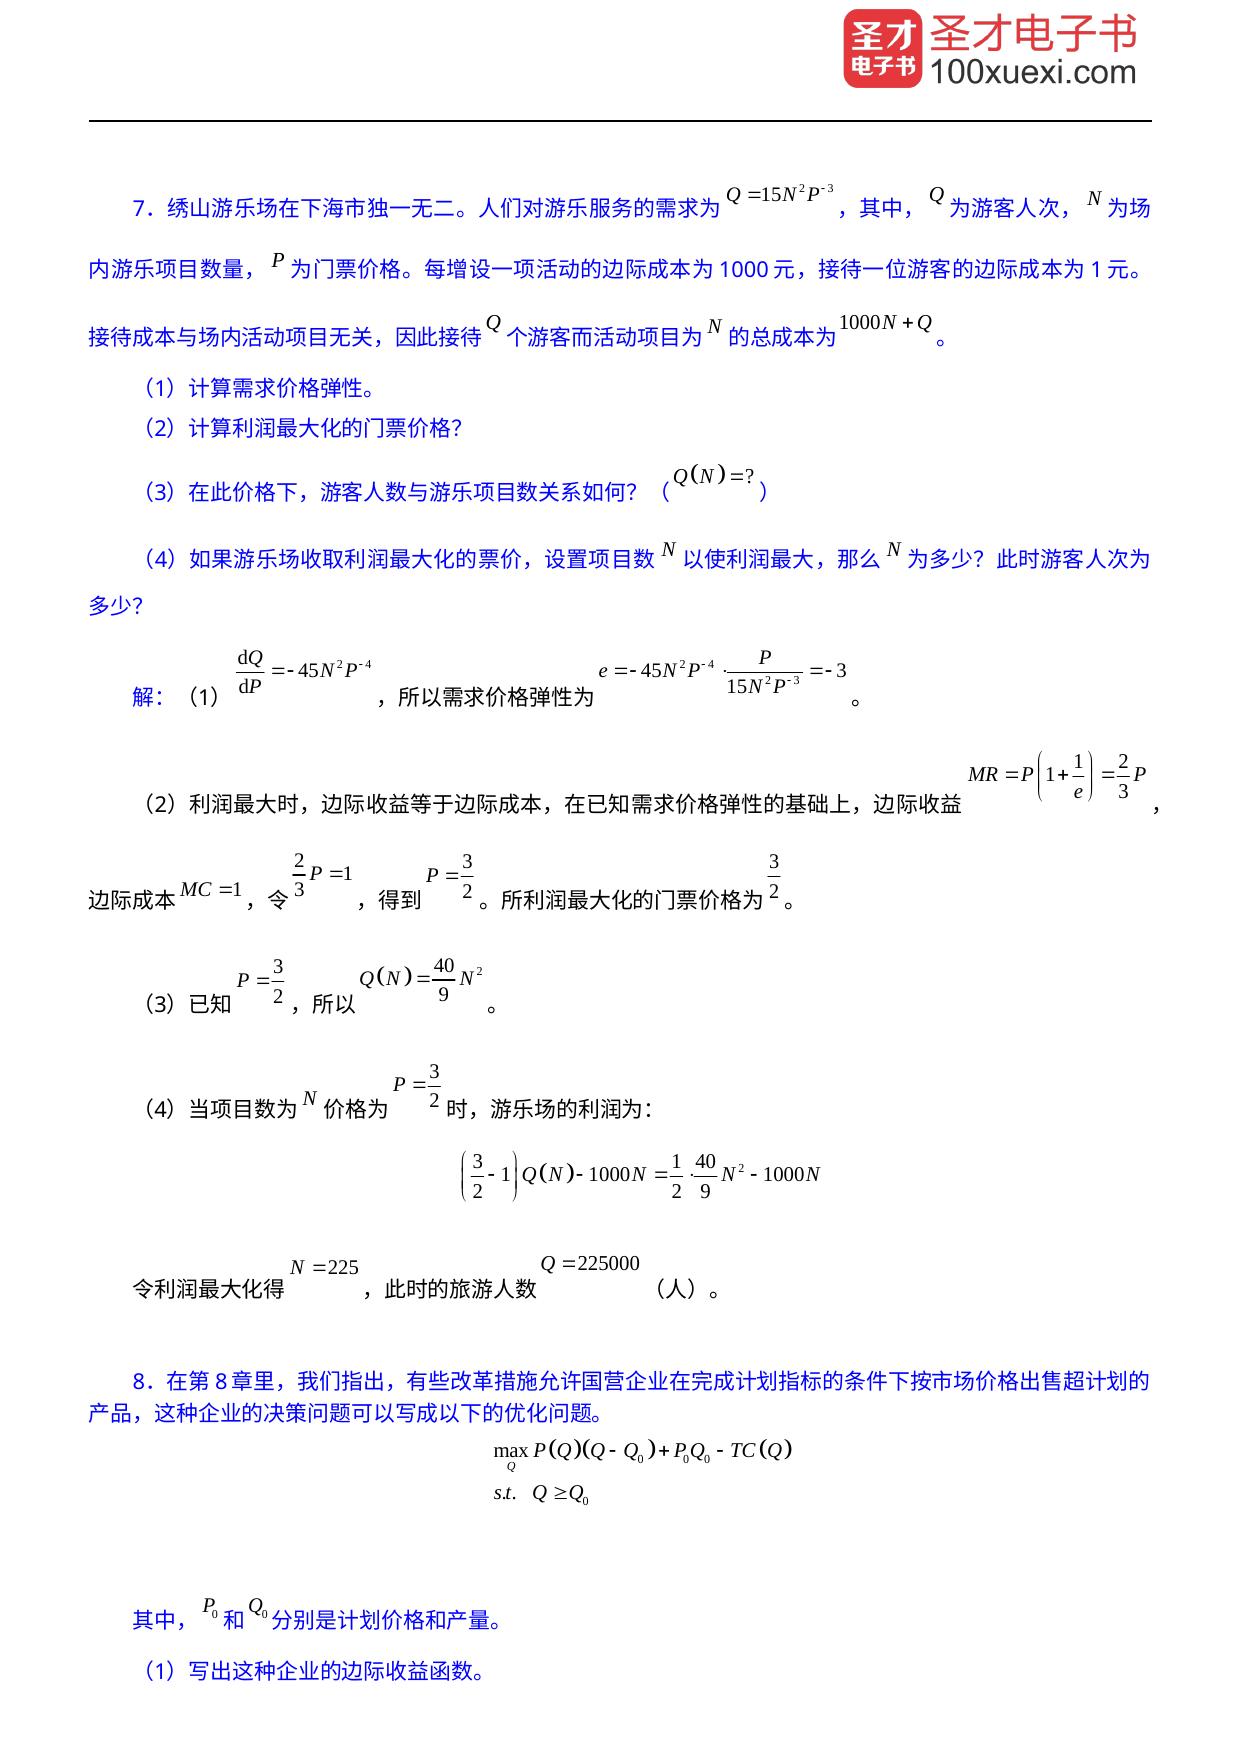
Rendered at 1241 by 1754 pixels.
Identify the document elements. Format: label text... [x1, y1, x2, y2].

picture [834, 0, 1152, 97]
text （2）利润最大时，边际收益等于边际成本，在已知需求价格弹性的基础上，边际收益，边际成本，令，得到。所利润最大化的门票价格为。 [88, 733, 1152, 928]
text （2）计算利润最大化的门票价格？ [88, 411, 1152, 443]
text 7．绣山游乐场在下海市独一无二。人们对游乐服务的需求为，其中，为游客人次，为场内游乐项目数量，为门票价格。每增设一项活动的边际成本为1000元，接待一位游客的边际成本为1元。接待成本与场内活动项目无关，因此接待个游客而活动项目为的总成本为。 [88, 168, 1152, 363]
text （1）计算需求价格弹性。 [88, 371, 1152, 403]
text 令利润最大化得，此时的旅游人数（人）。 [88, 1251, 1152, 1316]
text （3）在此价格下，游客人数与游乐项目数关系如何？（） [88, 451, 1152, 516]
text （4）如果游乐场收取利润最大化的票价，设置项目数以使利润最大，那么为多少？此时游客人次为多少？ [88, 523, 1152, 621]
text （4）当项目数为价格为时，游乐场的利润为： [88, 1041, 1152, 1138]
text 8．在第8章里，我们指出，有些改革措施允许国营企业在完成计划指标的条件下按市场价格出售超计划的产品，这种企业的决策问题可以写成以下的优化问题。 [88, 1363, 1152, 1428]
text （3）已知，所以。 [88, 936, 1152, 1033]
text （1）写出这种企业的边际收益函数。 [88, 1653, 1152, 1686]
text 解：（1），所以需求价格弹性为。 [88, 628, 1152, 726]
text 其中，和分别是计划价格和产量。 [88, 1581, 1152, 1646]
